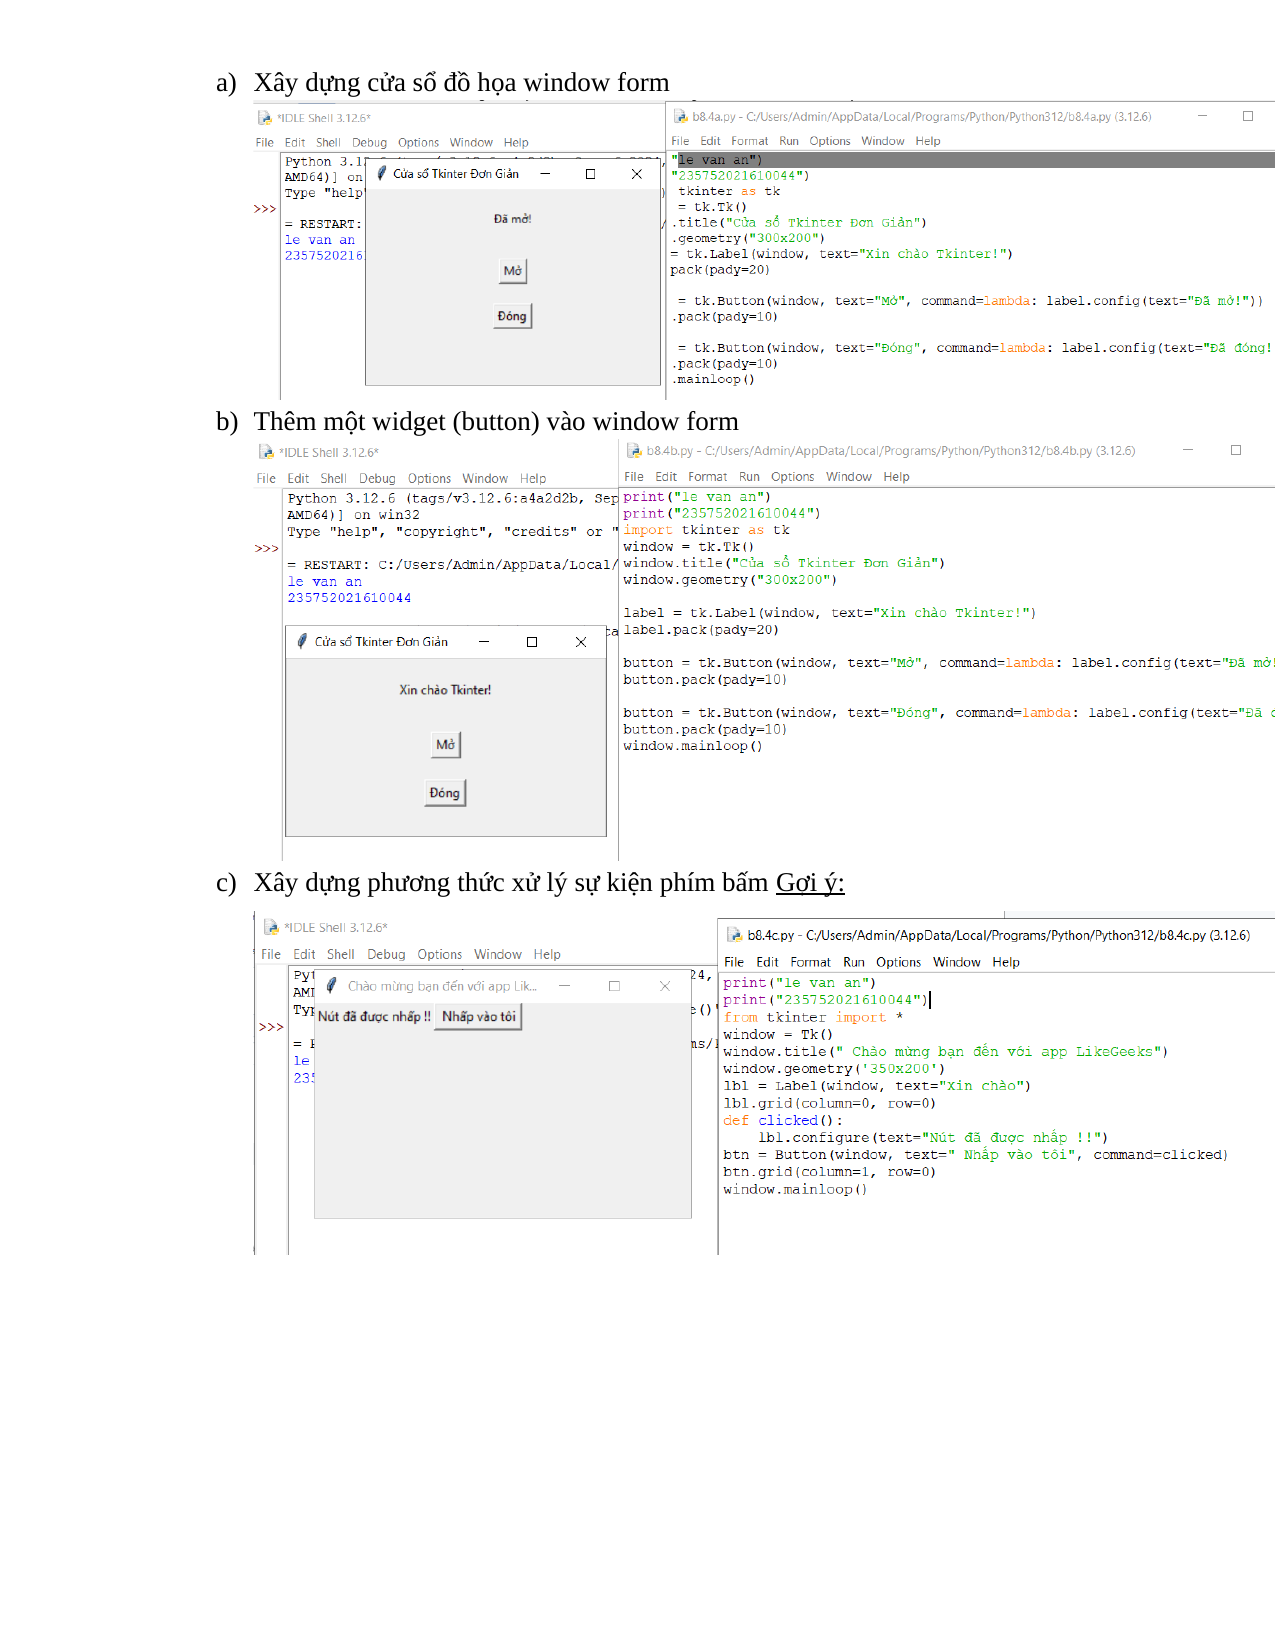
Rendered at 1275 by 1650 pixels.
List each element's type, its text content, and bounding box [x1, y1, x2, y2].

picture [253, 439, 1275, 861]
picture [253, 911, 1275, 1255]
picture [253, 100, 1275, 400]
